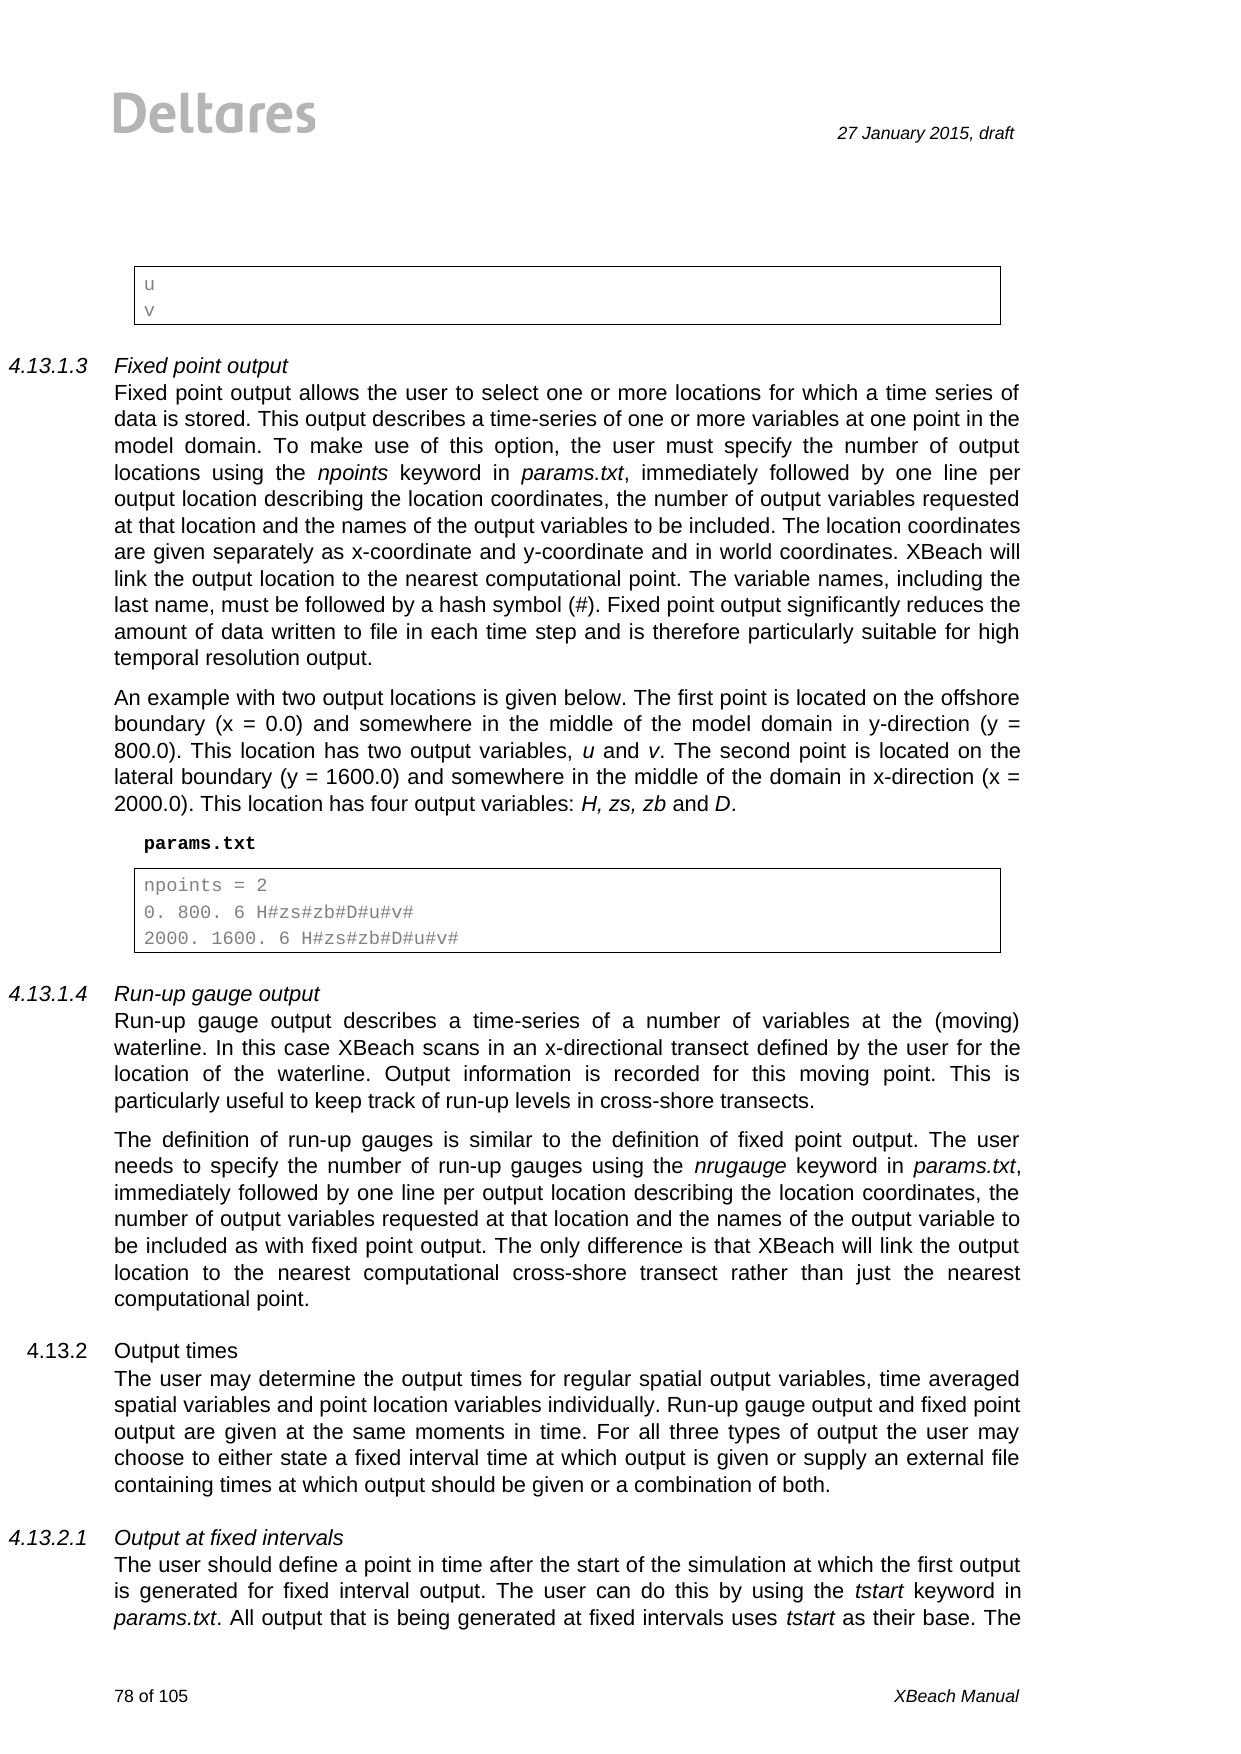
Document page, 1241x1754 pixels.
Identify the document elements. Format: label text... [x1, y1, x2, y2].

subtitle Output at fixed intervals [87, 1524, 1022, 1550]
text An example with two output locations is given below. The first point is located on the offshore boundary (x = 0.0) and somewhere in the middle of the model domain in y-direction (y = 800.0). This location has two output variables, u and v. The second point is located on the lateral boundary (y = 1600.0) and somewhere in the middle of the domain in x-direction (x = 2000.0). This location has four output variables: H, zs, zb and D. [114, 683, 1022, 816]
text 0. 800. 6 H#zs#zb#D#u#v# [135, 894, 1000, 921]
subtitle Run-up gauge output [87, 980, 1022, 1006]
text npoints = 2 [135, 869, 1000, 894]
text Run-up gauge output describes a time-series of a number of variables at the (moving) waterline. In this case XBeach scans in an x-directional transect defined by the user for the location of the waterline. Output information is recorded for this moving point. This is particularly useful to keep track of run-up levels in cross-shore transects. [114, 1006, 1022, 1113]
subtitle Fixed point output [87, 352, 1022, 378]
text v [135, 292, 1000, 324]
subtitle Output times [87, 1338, 1022, 1364]
text params.txt [143, 828, 992, 855]
text The user may determine the output times for regular spatial output variables, time averaged spatial variables and point location variables individually. Run-up gauge output and fixed point output are given at the same moments in time. For all three types of output the user may choose to either state a fixed interval time at which output is given or supply an external file containing times at which output should be given or a combination of both. [114, 1364, 1022, 1497]
text The definition of run-up gauges is similar to the definition of fixed point output. The user needs to specify the number of run-up gauges using the nrugauge keyword in params.txt, immediately followed by one line per output location describing the location coordinates, the number of output variables requested at that location and the names of the output variable to be included as with fixed point output. The only difference is that XBeach will link the output location to the nearest computational cross-shore transect rather than just the nearest computational point. [114, 1125, 1022, 1311]
picture [113, 75, 315, 133]
text 2000. 1600. 6 H#zs#zb#D#u#v# [135, 921, 1000, 952]
text u [135, 267, 1000, 292]
text Fixed point output allows the user to select one or more locations for which a time series of data is stored. This output describes a time-series of one or more variables at one point in the model domain. To make use of this option, the user must specify the number of output locations using the npoints keyword in params.txt, immediately followed by one line per output location describing the location coordinates, the number of output variables requested at that location and the names of the output variables to be included. The location coordinates are given separately as x-coordinate and y-coordinate and in world coordinates. XBeach will link the output location to the nearest computational point. The variable names, including the last name, must be followed by a hash symbol (#). Fixed point output significantly reduces the amount of data written to file in each time step and is therefore particularly suitable for high temporal resolution output. [114, 378, 1022, 671]
